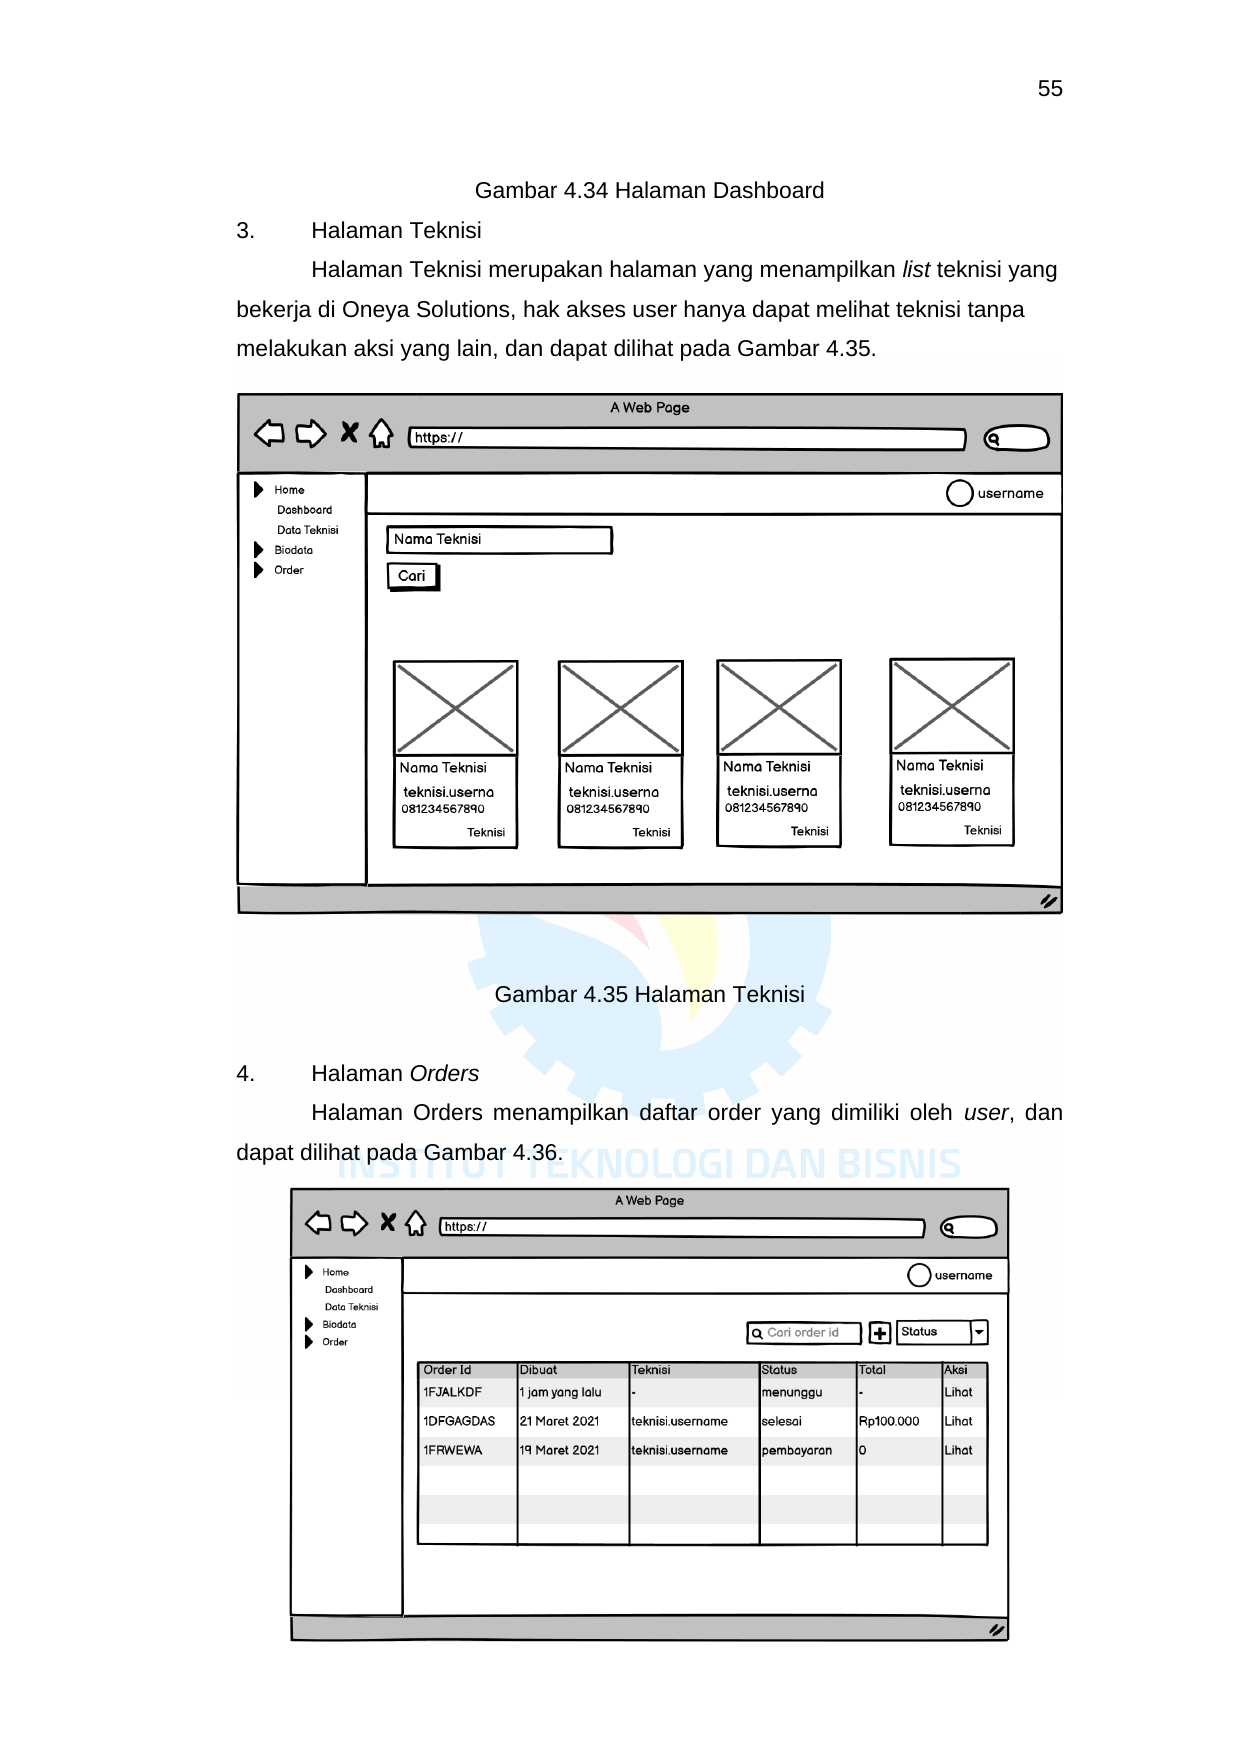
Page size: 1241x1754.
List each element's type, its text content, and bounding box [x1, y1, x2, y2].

text Gambar 4.34 Halaman Dashboard [236, 177, 1063, 203]
picture [236, 392, 1063, 915]
list Halaman Teknisi [236, 217, 1063, 243]
list Halaman Teknisi merupakan halaman yang menampilkan list teknisi yang bekerja di Oneya Solutions, hak akses user hanya dapat melihat teknisi tanpa melakukan aksi yang lain, dan dapat dilihat pada Gambar 4.35. [236, 256, 1063, 361]
picture [289, 1187, 1010, 1642]
text Gambar 4.35 Halaman Teknisi [236, 981, 1063, 1007]
list Halaman Orders [236, 1059, 1063, 1086]
list Halaman Orders menampilkan daftar order yang dimiliki oleh user, dan dapat dilihat pada Gambar 4.36. [236, 1099, 1063, 1165]
